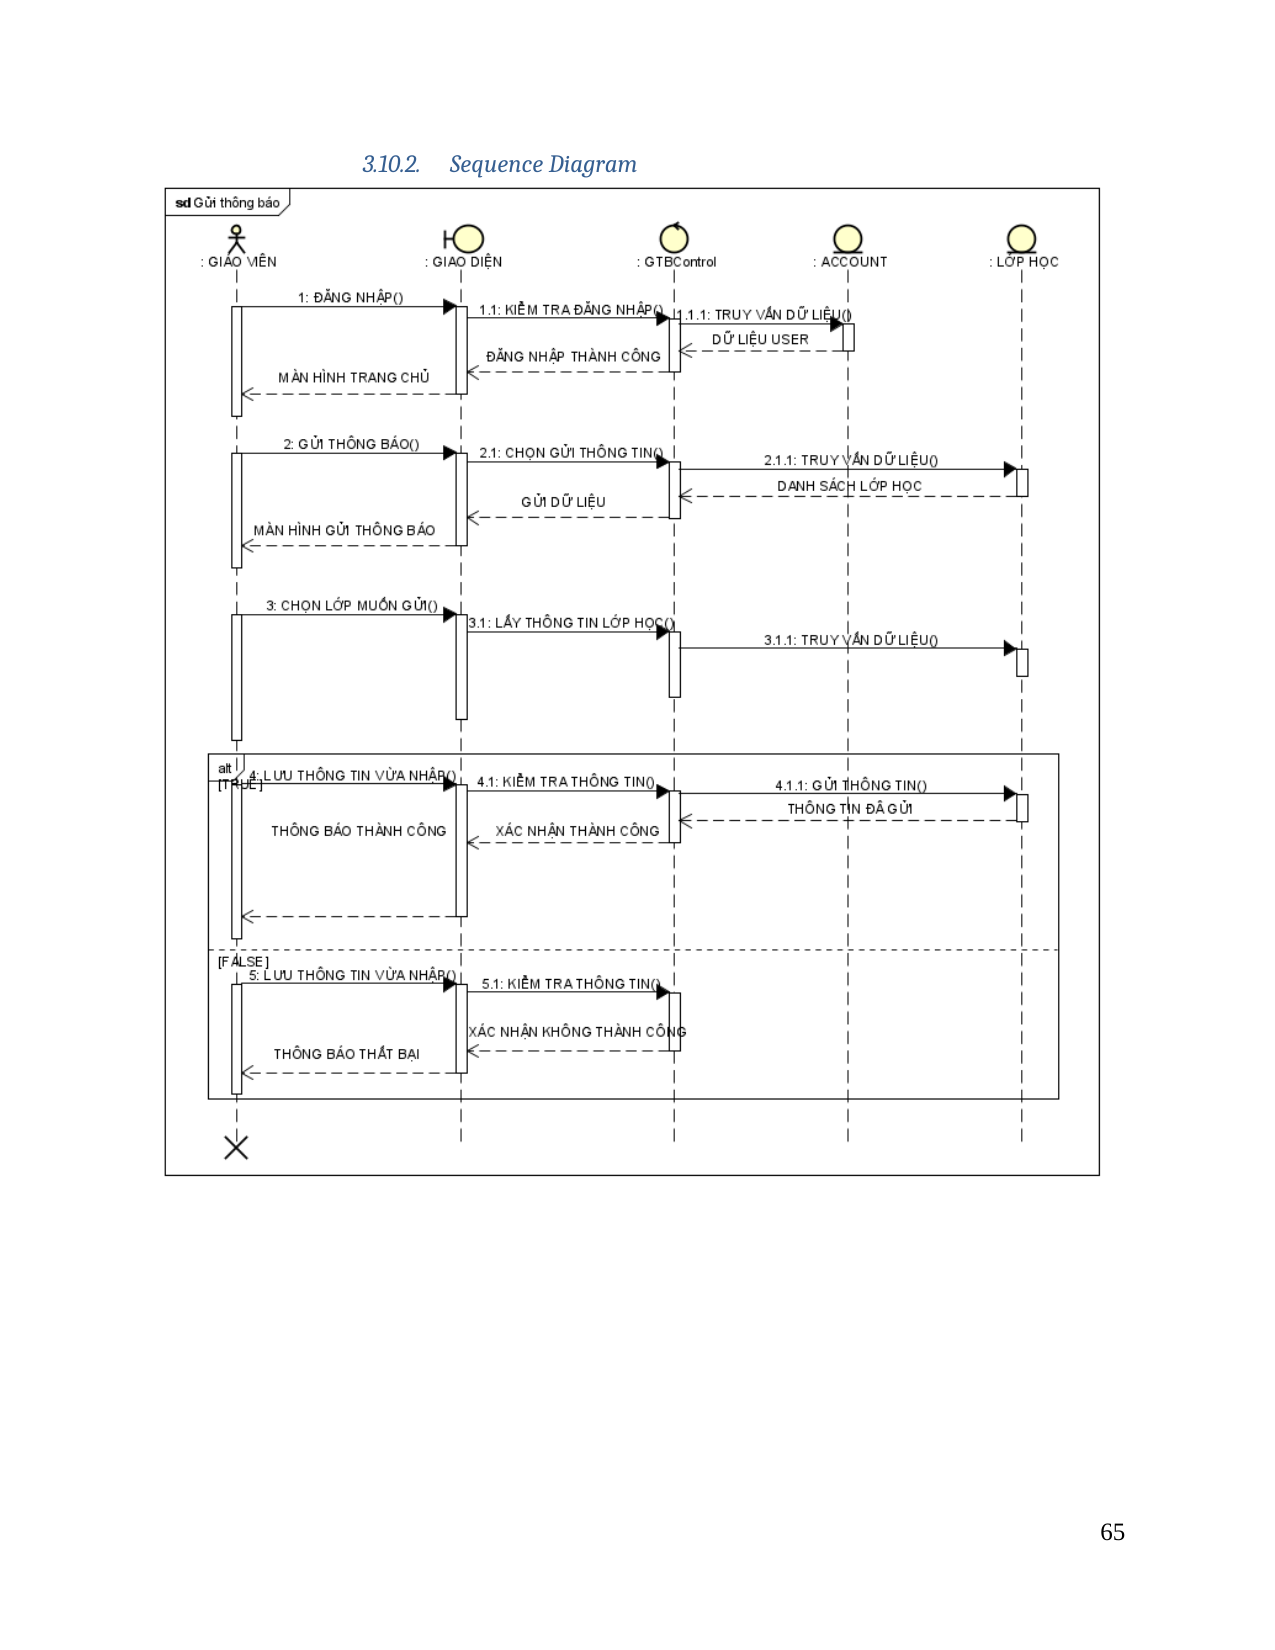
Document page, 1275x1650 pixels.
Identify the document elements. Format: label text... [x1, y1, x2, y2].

subtitle Sequence Diagram [363, 150, 1125, 178]
picture [150, 178, 1125, 1186]
